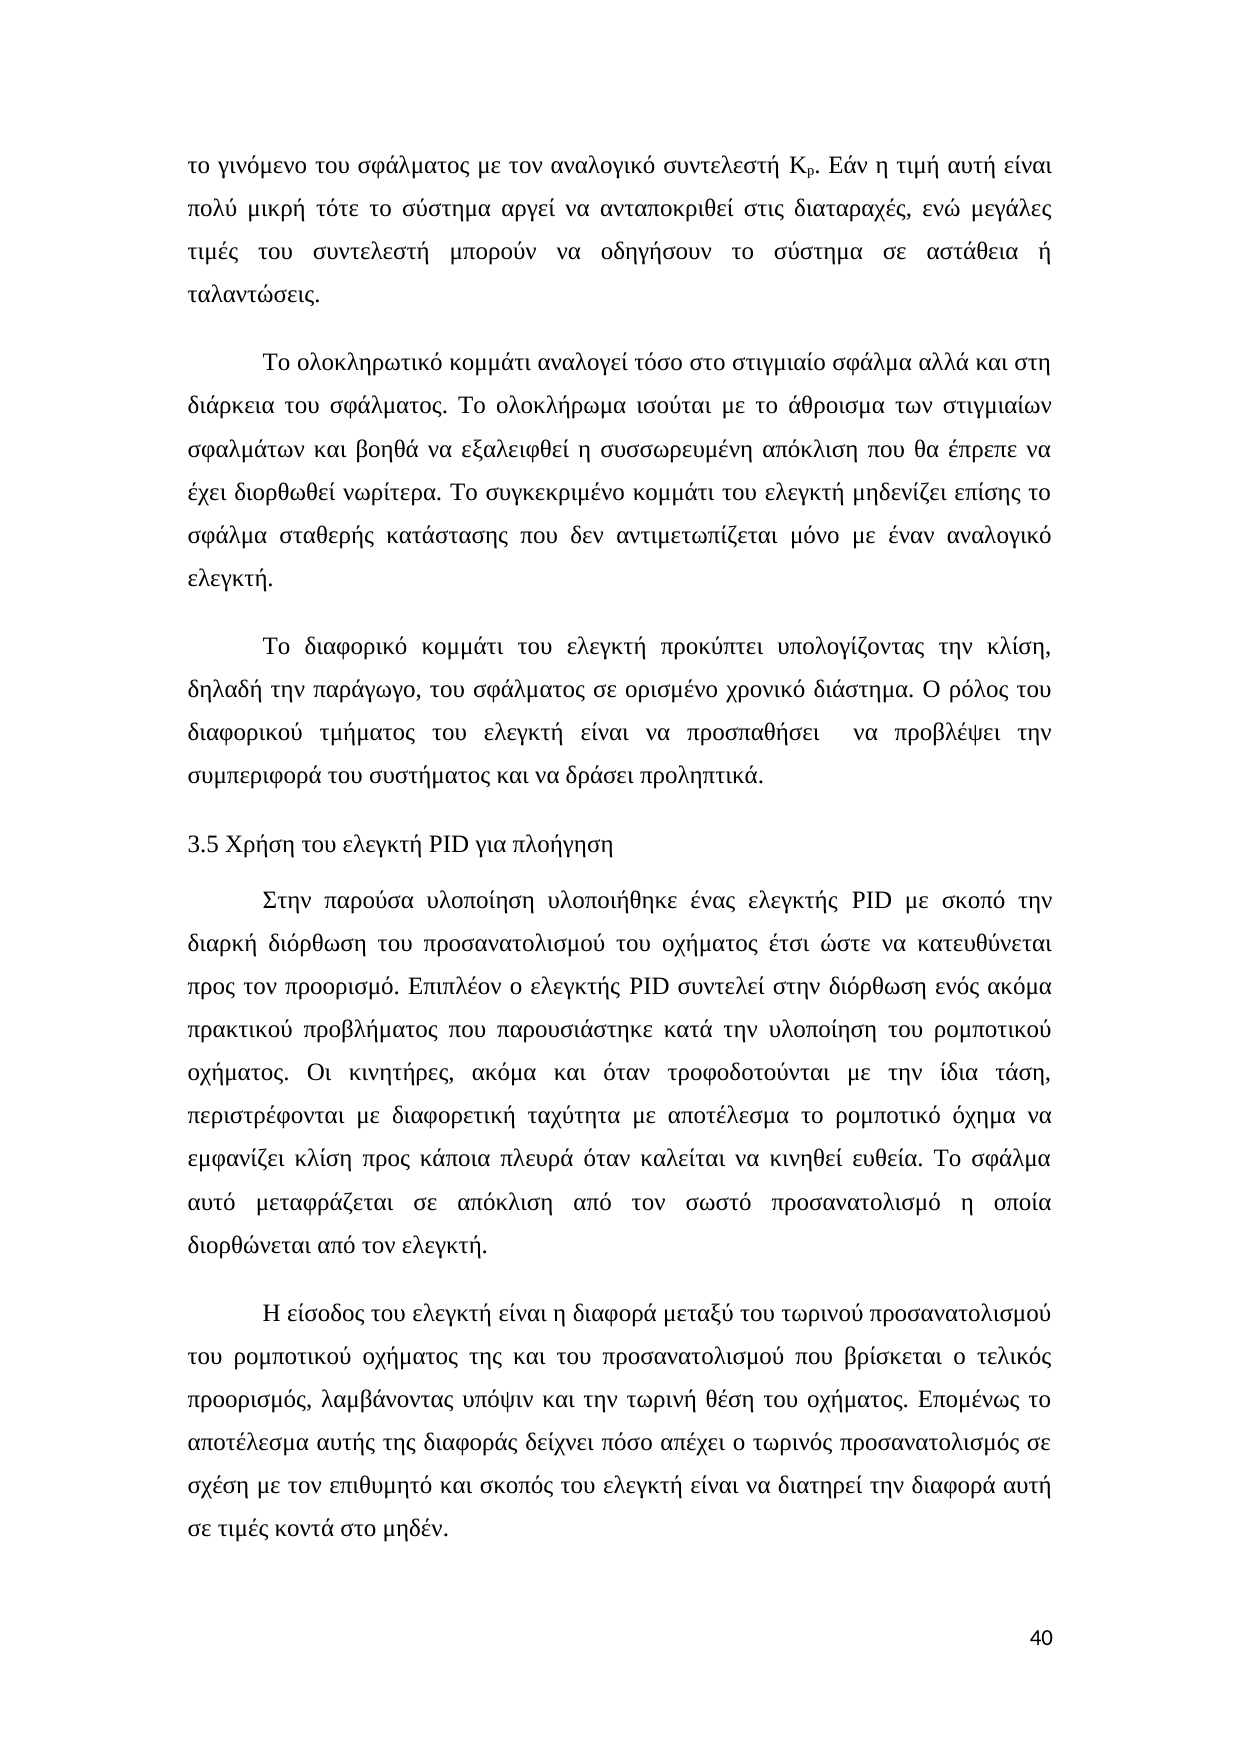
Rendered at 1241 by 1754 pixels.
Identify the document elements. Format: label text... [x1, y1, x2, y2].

text Το διαφορικό κομμάτι του ελεγκτή προκύπτει υπολογίζοντας την κλίση, δηλαδή την παράγωγο, του σφάλματος σε ορισμένο χρονικό διάστημα. Ο ρόλος του διαφορικού τμήματος του ελεγκτή είναι να προσπαθήσει να προβλέψει την συμπεριφορά του συστήματος και να δράσει προληπτικά. [187, 631, 1053, 789]
subtitle 3.5 Χρήση του ελεγκτή PID για πλοήγηση [187, 829, 1053, 857]
text Στην παρούσα υλοποίηση υλοποιήθηκε ένας ελεγκτής PID με σκοπό την διαρκή διόρθωση του προσανατολισμού του οχήματος έτσι ώστε να κατευθύνεται προς τον προορισμό. Επιπλέον ο ελεγκτής PID συντελεί στην διόρθωση ενός ακόμα πρακτικού προβλήματος που παρουσιάστηκε κατά την υλοποίηση του ρομποτικού οχήματος. Οι κινητήρες, ακόμα και όταν τροφοδοτούνται με την ίδια τάση, περιστρέφονται με διαφορετική ταχύτητα με αποτέλεσμα το ρομποτικό όχημα να εμφανίζει κλίση προς κάποια πλευρά όταν καλείται να κινηθεί ευθεία. Το σφάλμα αυτό μεταφράζεται σε απόκλιση από τον σωστό προσανατολισμό η οποία διορθώνεται από τον ελεγκτή. [187, 885, 1053, 1258]
text Η είσοδος του ελεγκτή είναι η διαφορά μεταξύ του τωρινού προσανατολισμού του ρομποτικού οχήματος της και του προσανατολισμού που βρίσκεται ο τελικός προορισμός, λαμβάνοντας υπόψιν και την τωρινή θέση του οχήματος. Επομένως το αποτέλεσμα αυτής της διαφοράς δείχνει πόσο απέχει ο τωρινός προσανατολισμός σε σχέση με τον επιθυμητό και σκοπός του ελεγκτή είναι να διατηρεί την διαφορά αυτή σε τιμές κοντά στο μηδέν. [187, 1298, 1053, 1542]
text Το ολοκληρωτικό κομμάτι αναλογεί τόσο στο στιγμιαίο σφάλμα αλλά και στη διάρκεια του σφάλματος. Το ολοκλήρωμα ισούται με το άθροισμα των στιγμιαίων σφαλμάτων και βοηθά να εξαλειφθεί η συσσωρευμένη απόκλιση που θα έπρεπε να έχει διορθωθεί νωρίτερα. Το συγκεκριμένο κομμάτι του ελεγκτή μηδενίζει επίσης το σφάλμα σταθερής κατάστασης που δεν αντιμετωπίζεται μόνο με έναν αναλογικό ελεγκτή. [187, 347, 1053, 592]
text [187, 150, 1053, 308]
